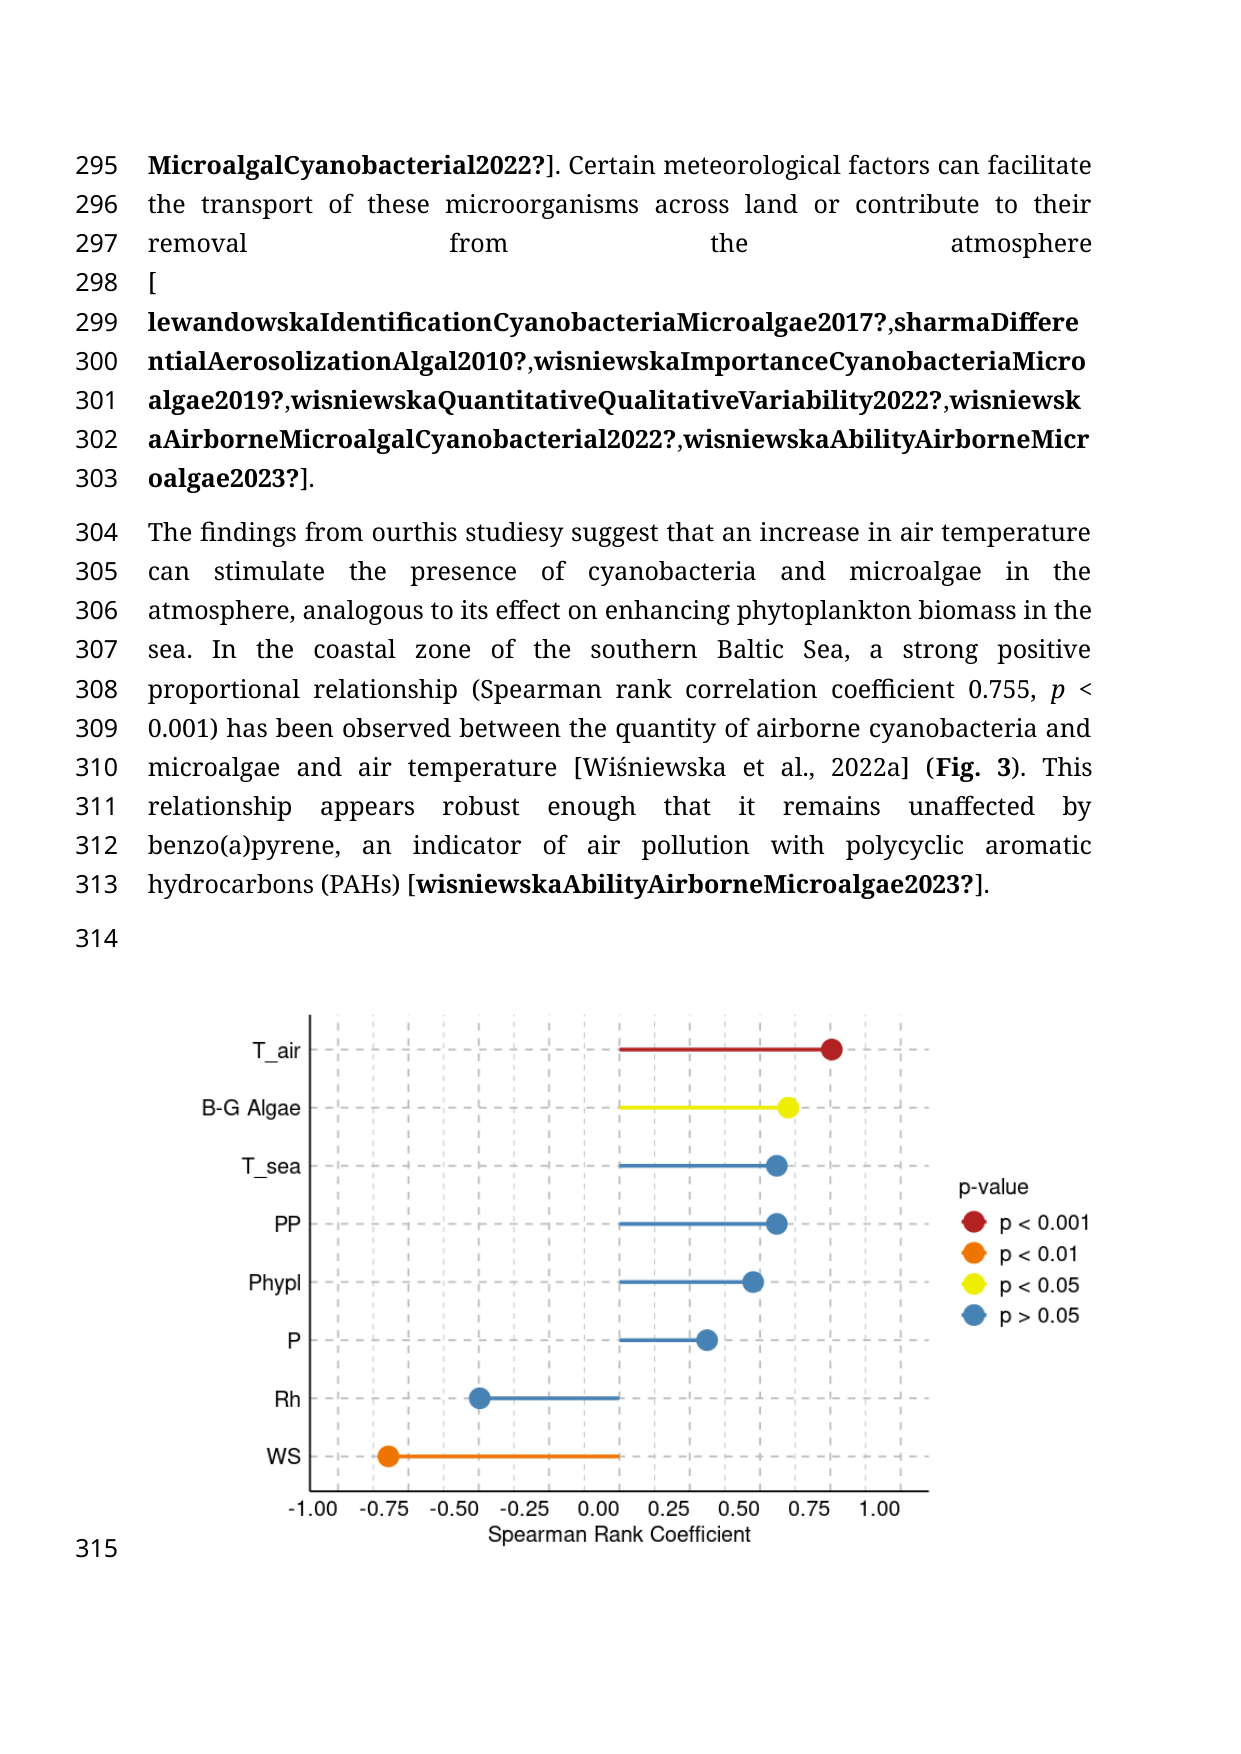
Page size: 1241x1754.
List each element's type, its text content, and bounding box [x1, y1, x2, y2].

text The findings from ourthis studiesy suggest that an increase in air temperature can stimulate the presence of cyanobacteria and microalgae in the atmosphere, analogous to its effect on enhancing phytoplankton biomass in the sea. In the coastal zone of the southern Baltic Sea, a strong positive proportional relationship (Spearman rank correlation coefficient 0.755, p < 0.001) has been observed between the quantity of airborne cyanobacteria and microalgae and air temperature [Wiśniewska et al., 2022a] (Fig. 3). This relationship appears robust enough that it remains unaffected by benzo(a)pyrene, an indicator of air pollution with polycyclic aromatic hydrocarbons (PAHs) [wisniewskaAbilityAirborneMicroalgae2023?]. [148, 515, 1093, 901]
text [148, 148, 1093, 495]
picture [166, 974, 1111, 1557]
